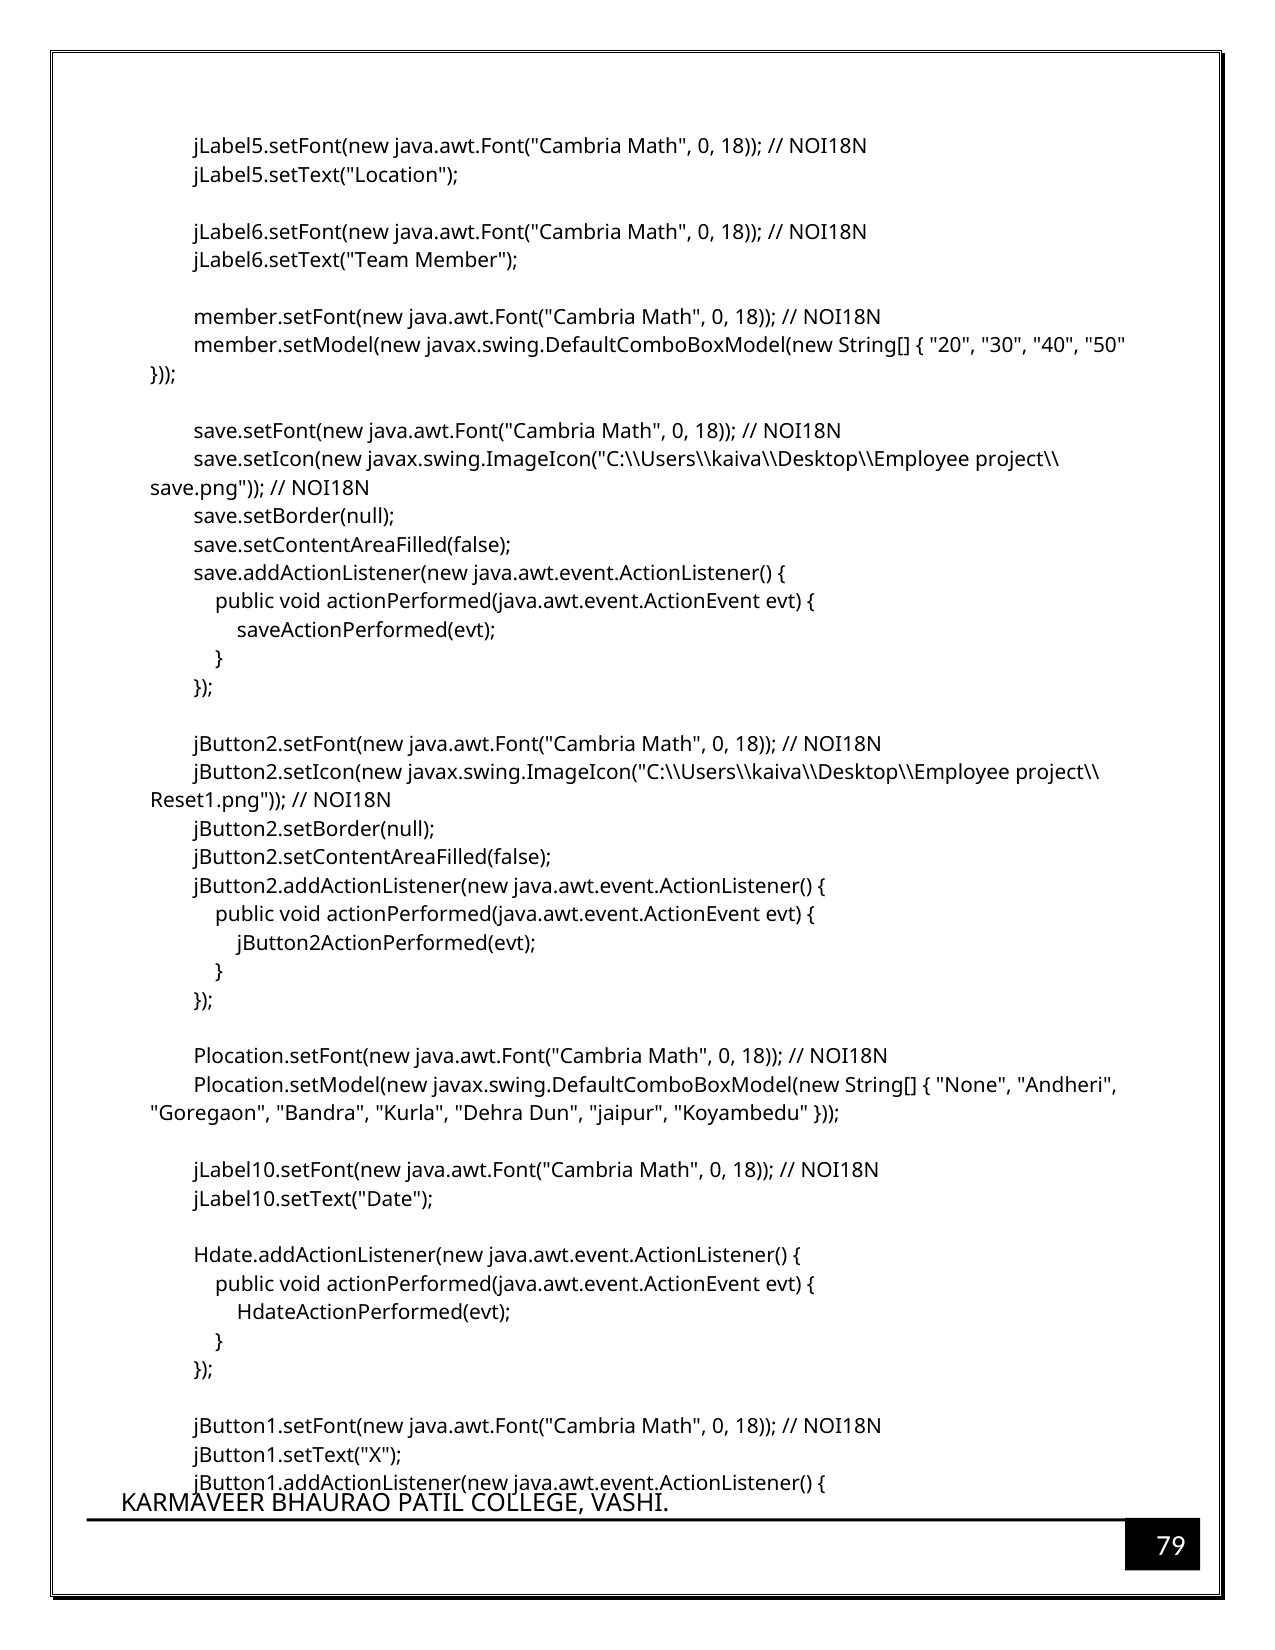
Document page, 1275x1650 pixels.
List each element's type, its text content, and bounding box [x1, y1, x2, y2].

text } [150, 956, 1131, 985]
text jLabel5.setText("Location"); [150, 160, 1131, 188]
text jButton2.setIcon(new javax.swing.ImageIcon("C:\\Users\\kaiva\\Desktop\\Employee project\\Reset1.png")); // NOI18N [150, 757, 1131, 814]
text save.setContentAreaFilled(false); [150, 530, 1131, 558]
text } [150, 643, 1131, 672]
text save.setFont(new java.awt.Font("Cambria Math", 0, 18)); // NOI18N [150, 416, 1131, 444]
text public void actionPerformed(java.awt.event.ActionEvent evt) { [150, 1269, 1131, 1297]
text Plocation.setModel(new javax.swing.DefaultComboBoxModel(new String[] { "None", "Andheri", "Goregaon", "Bandra", "Kurla", "Dehra Dun", "jaipur", "Koyambedu" })); [150, 1070, 1131, 1127]
text Plocation.setFont(new java.awt.Font("Cambria Math", 0, 18)); // NOI18N [150, 1042, 1131, 1070]
text }); [150, 672, 1131, 700]
text public void actionPerformed(java.awt.event.ActionEvent evt) { [150, 899, 1131, 928]
text jButton1.addActionListener(new java.awt.event.ActionListener() { [150, 1468, 1131, 1497]
text member.setFont(new java.awt.Font("Cambria Math", 0, 18)); // NOI18N [150, 302, 1131, 331]
text Hdate.addActionListener(new java.awt.event.ActionListener() { [150, 1241, 1131, 1269]
text jButton2ActionPerformed(evt); [150, 928, 1131, 956]
text jButton2.setContentAreaFilled(false); [150, 842, 1131, 871]
text public void actionPerformed(java.awt.event.ActionEvent evt) { [150, 587, 1131, 615]
text member.setModel(new javax.swing.DefaultComboBoxModel(new String[] { "20", "30", "40", "50" })); [150, 331, 1131, 387]
text save.setBorder(null); [150, 501, 1131, 530]
text HdateActionPerformed(evt); [150, 1297, 1131, 1326]
text } [150, 1326, 1131, 1354]
text save.setIcon(new javax.swing.ImageIcon("C:\\Users\\kaiva\\Desktop\\Employee project\\save.png")); // NOI18N [150, 444, 1131, 501]
text jLabel6.setFont(new java.awt.Font("Cambria Math", 0, 18)); // NOI18N [150, 217, 1131, 245]
text save.addActionListener(new java.awt.event.ActionListener() { [150, 558, 1131, 587]
text jButton2.setFont(new java.awt.Font("Cambria Math", 0, 18)); // NOI18N [150, 729, 1131, 757]
text jButton2.setBorder(null); [150, 814, 1131, 842]
text jButton1.setFont(new java.awt.Font("Cambria Math", 0, 18)); // NOI18N [150, 1411, 1131, 1440]
text jLabel10.setText("Date"); [150, 1184, 1131, 1212]
text jLabel5.setFont(new java.awt.Font("Cambria Math", 0, 18)); // NOI18N [150, 132, 1131, 160]
text saveActionPerformed(evt); [150, 615, 1131, 643]
text jLabel10.setFont(new java.awt.Font("Cambria Math", 0, 18)); // NOI18N [150, 1155, 1131, 1184]
text jButton1.setText("X"); [150, 1440, 1131, 1468]
text }); [150, 985, 1131, 1013]
text jLabel6.setText("Team Member"); [150, 245, 1131, 274]
text }); [150, 1354, 1131, 1383]
text jButton2.addActionListener(new java.awt.event.ActionListener() { [150, 871, 1131, 899]
